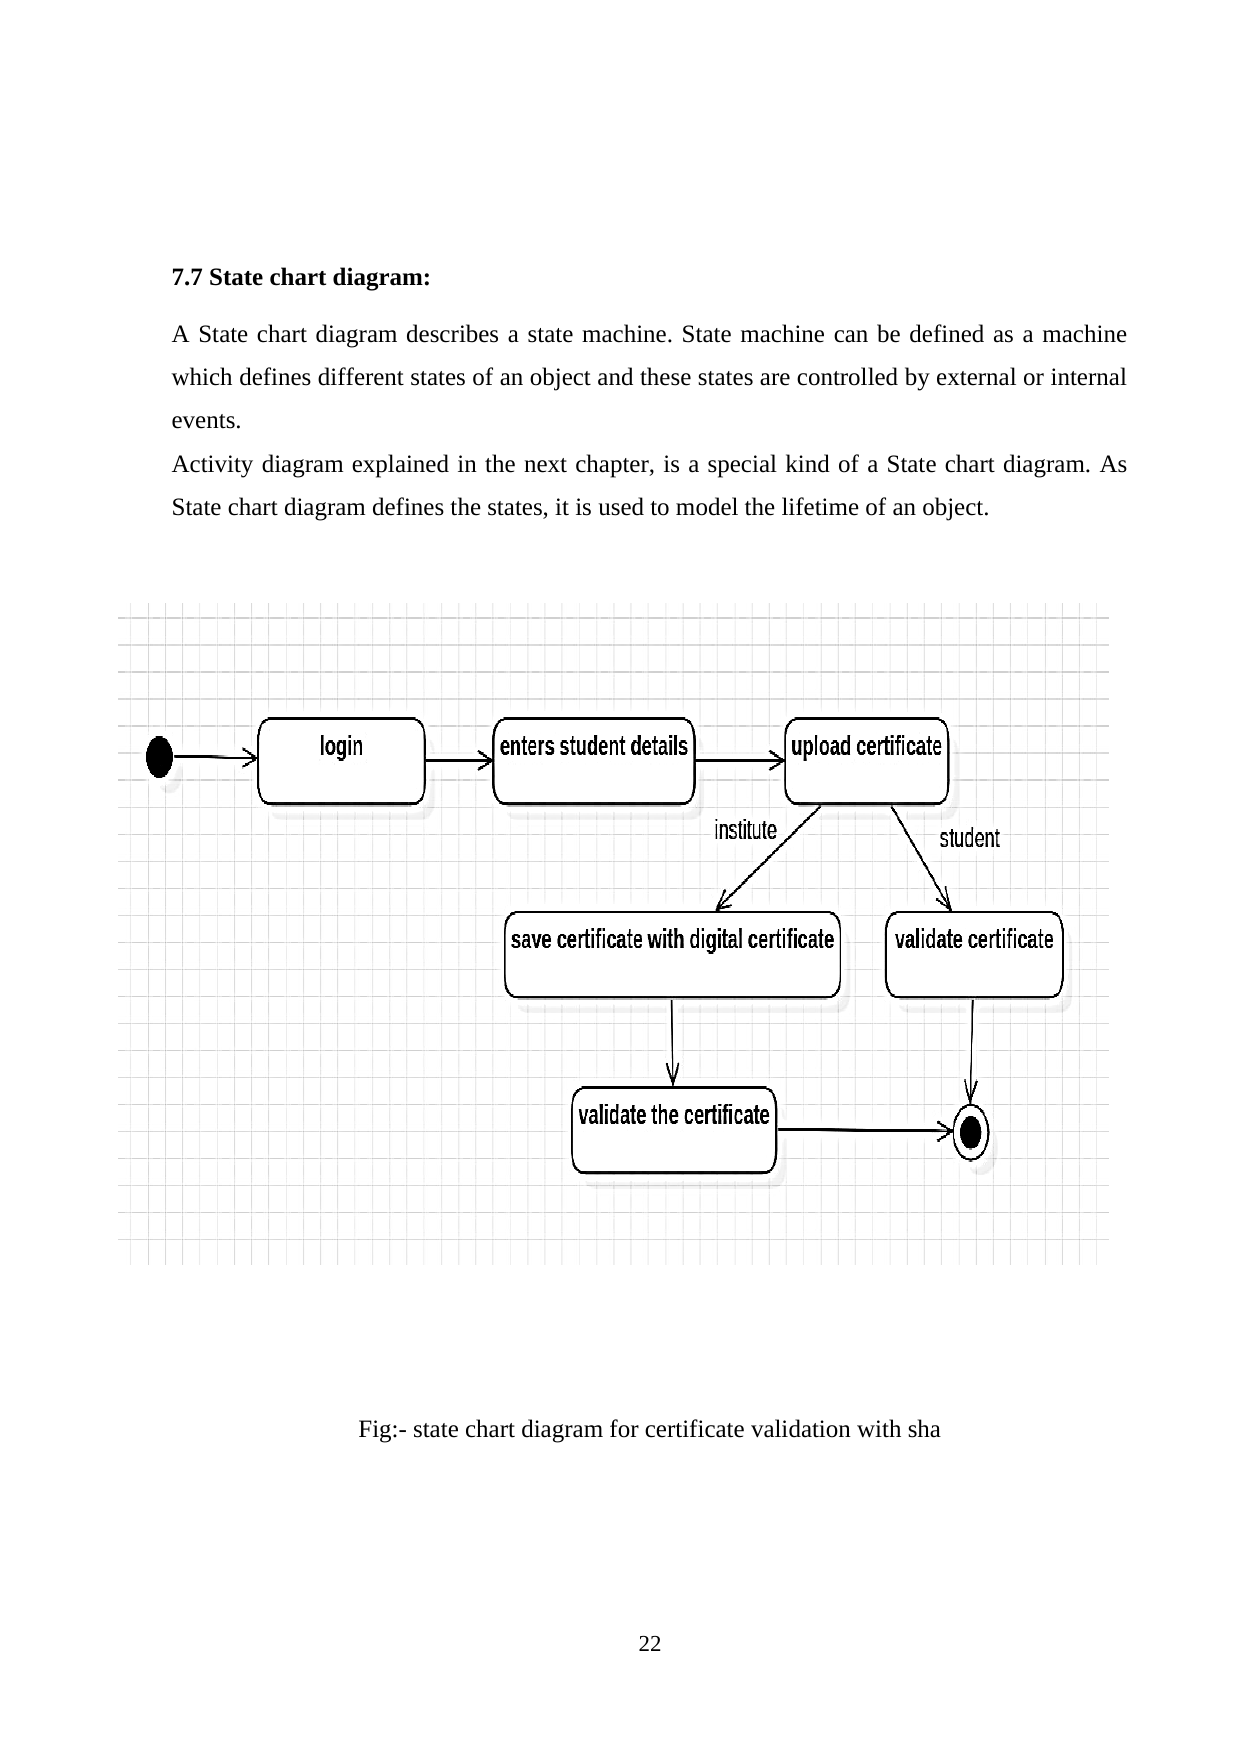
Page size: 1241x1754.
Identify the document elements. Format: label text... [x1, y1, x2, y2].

text Fig:- state chart diagram for certificate validation with sha [171, 1414, 1128, 1443]
text Activity diagram explained in the next chapter, is a special kind of a State chart diagram. As State chart diagram defines the states, it is used to model the lifetime of an object. [171, 449, 1128, 521]
text A State chart diagram describes a state machine. State machine can be defined as a machine which defines different states of an object and these states are controlled by external or internal events. [171, 319, 1128, 434]
text 7.7 State chart diagram: [171, 262, 1128, 291]
picture [118, 603, 1109, 1265]
